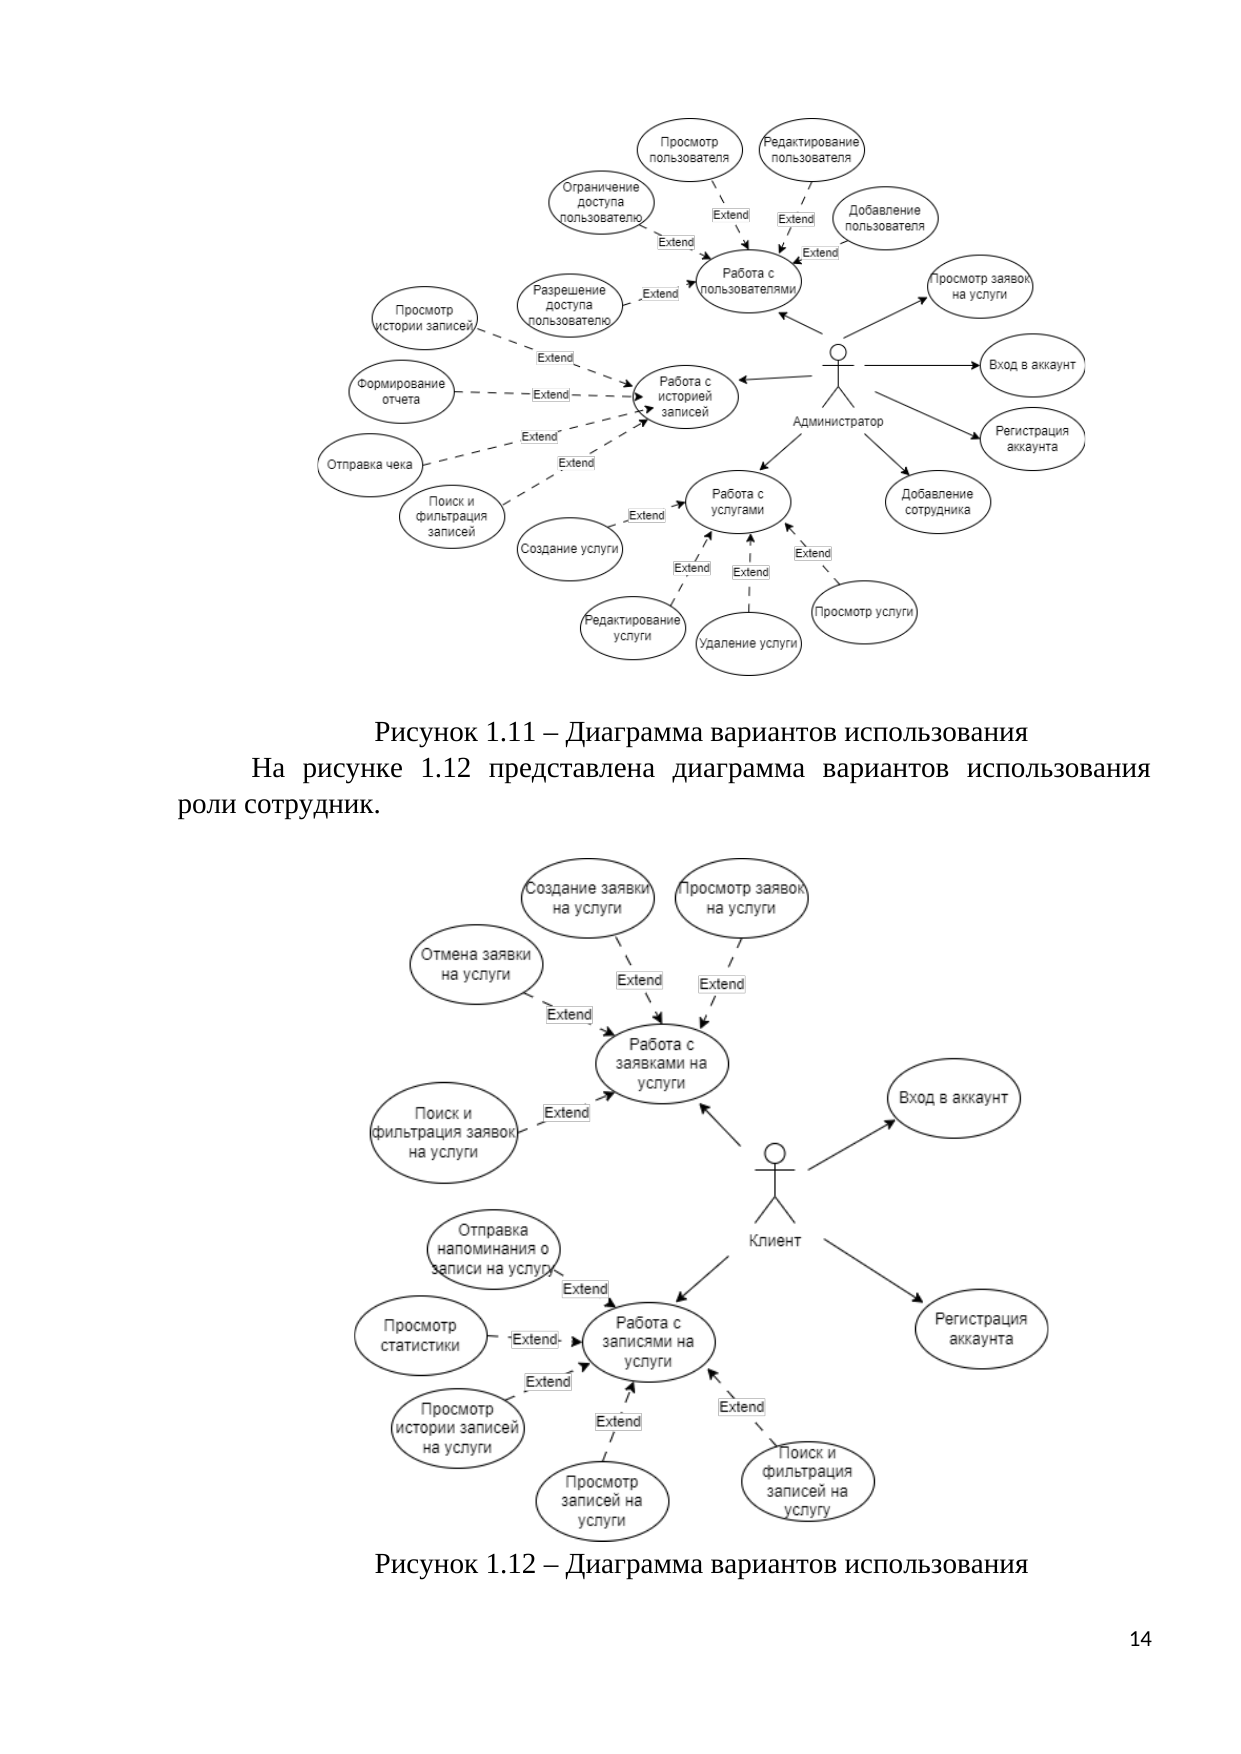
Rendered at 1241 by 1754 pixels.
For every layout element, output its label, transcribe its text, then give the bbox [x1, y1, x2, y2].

picture [354, 858, 1049, 1542]
list Рисунок 1.12 – Диаграмма вариантов использования [251, 1546, 1152, 1580]
picture [317, 118, 1085, 676]
text На рисунке 1.12 представлена диаграмма вариантов использования роли сотрудник. [177, 750, 1152, 820]
text Рисунок 1.11 – Диаграмма вариантов использования [177, 714, 1152, 747]
